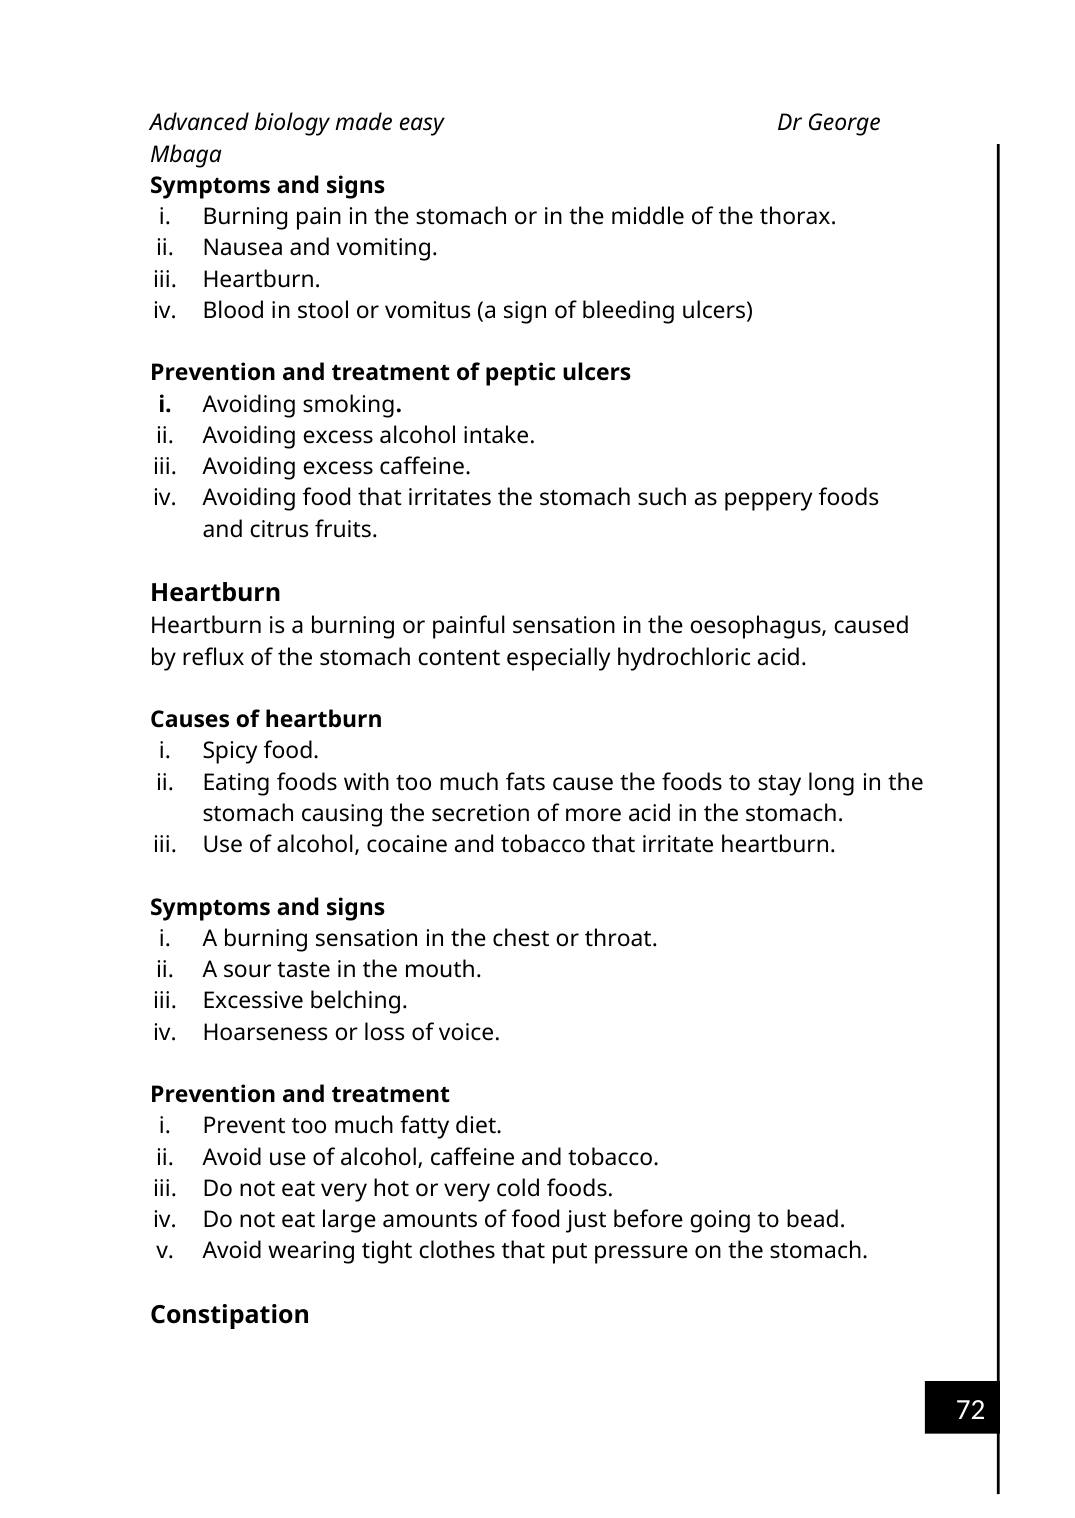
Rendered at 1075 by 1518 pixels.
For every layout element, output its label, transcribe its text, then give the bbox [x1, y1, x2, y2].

list Spicy food. [165, 734, 925, 765]
list Excessive belching. [165, 984, 925, 1015]
list Hoarseness or loss of voice. [165, 1015, 925, 1047]
text Causes of heartburn [150, 703, 925, 734]
list Avoiding food that irritates the stomach such as peppery foods and citrus fruits. [165, 481, 925, 544]
list A burning sensation in the chest or throat. [165, 922, 925, 953]
list Use of alcohol, cocaine and tobacco that irritate heartburn. [165, 828, 925, 859]
text Heartburn is a burning or painful sensation in the oesophagus, caused by reflux of the stomach content especially hydrochloric acid. [150, 609, 925, 672]
text Prevention and treatment [150, 1078, 925, 1109]
list Do not eat large amounts of food just before going to bead. [165, 1203, 925, 1234]
list Avoid wearing tight clothes that put pressure on the stomach. [165, 1234, 925, 1265]
list Avoiding smoking. [165, 388, 925, 419]
text Constipation [150, 1297, 925, 1331]
text Prevention and treatment of peptic ulcers [150, 356, 925, 388]
text Symptoms and signs [150, 890, 925, 922]
list Blood in stool or vomitus (a sign of bleeding ulcers) [165, 294, 925, 325]
list Eating foods with too much fats cause the foods to stay long in the stomach causing the secretion of more acid in the stomach. [165, 765, 925, 828]
list Nausea and vomiting. [165, 231, 925, 263]
list Avoid use of alcohol, caffeine and tobacco. [165, 1140, 925, 1172]
text Heartburn [150, 575, 925, 609]
list Do not eat very hot or very cold foods. [165, 1172, 925, 1203]
list Prevent too much fatty diet. [165, 1109, 925, 1140]
list Burning pain in the stomach or in the middle of the thorax. [165, 200, 925, 231]
list Avoiding excess alcohol intake. [165, 419, 925, 450]
list Heartburn. [165, 263, 925, 294]
list A sour taste in the mouth. [165, 953, 925, 984]
text Symptoms and signs [150, 169, 925, 200]
list Avoiding excess caffeine. [165, 450, 925, 481]
